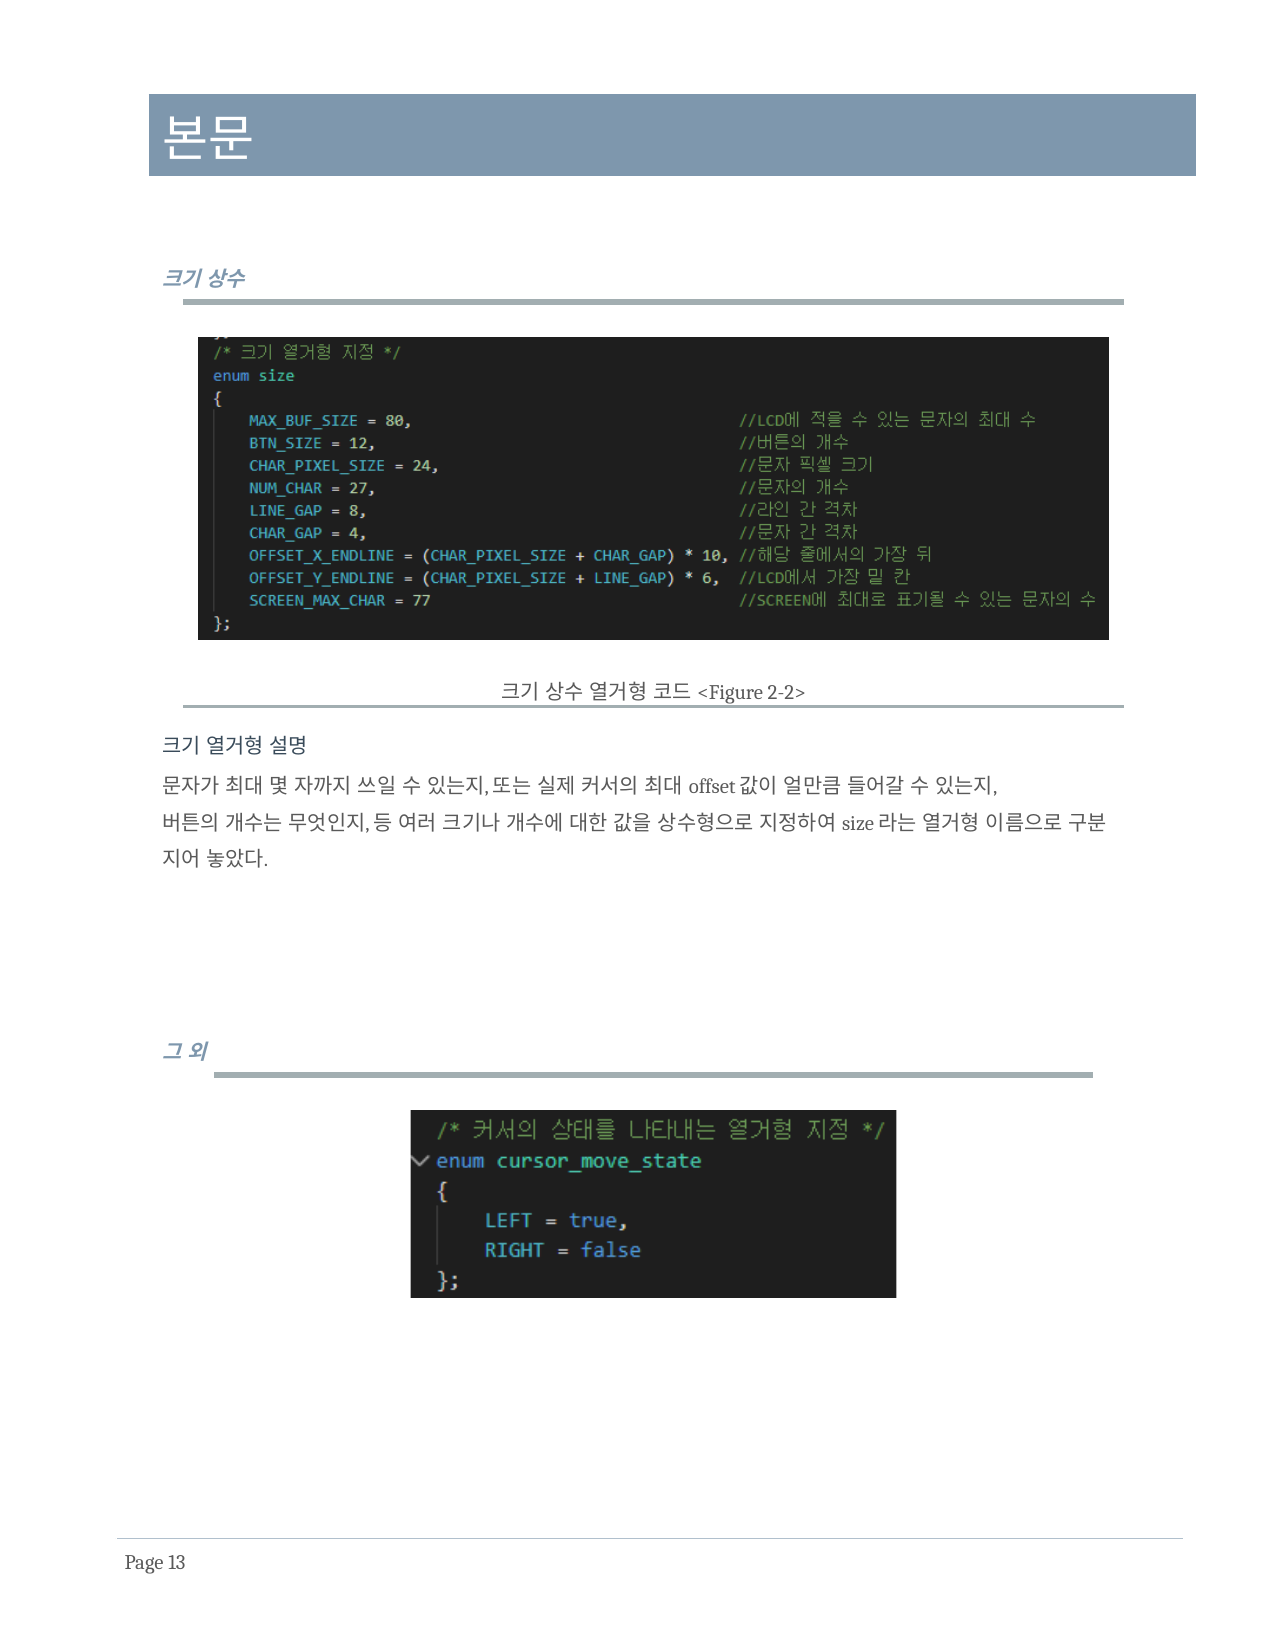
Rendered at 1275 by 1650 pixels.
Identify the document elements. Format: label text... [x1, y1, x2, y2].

table_cell 크기 상수 열거형 코드 <Figure 2-2> [183, 671, 1124, 705]
text 문자가 최대 몇 자까지 쓰일 수 있는지, 또는 실제 커서의 최대 offset값이 얼만큼 들어갈 수 있는지, 버튼의 개수는 무엇인지, 등 여러 크기나 개수에 대한 값을 상수형으로 지정하여 size라는 열거형 이름으로 구분 지어 놓았다. [162, 769, 1145, 872]
picture [410, 1110, 897, 1298]
table_header [183, 305, 1124, 668]
picture [198, 337, 1109, 640]
subtitle 크기 열거형 설명 [162, 729, 1145, 759]
subtitle 크기 상수 [162, 262, 1145, 292]
table_header [214, 1078, 1093, 1298]
subtitle 그 외 [162, 1035, 1145, 1066]
